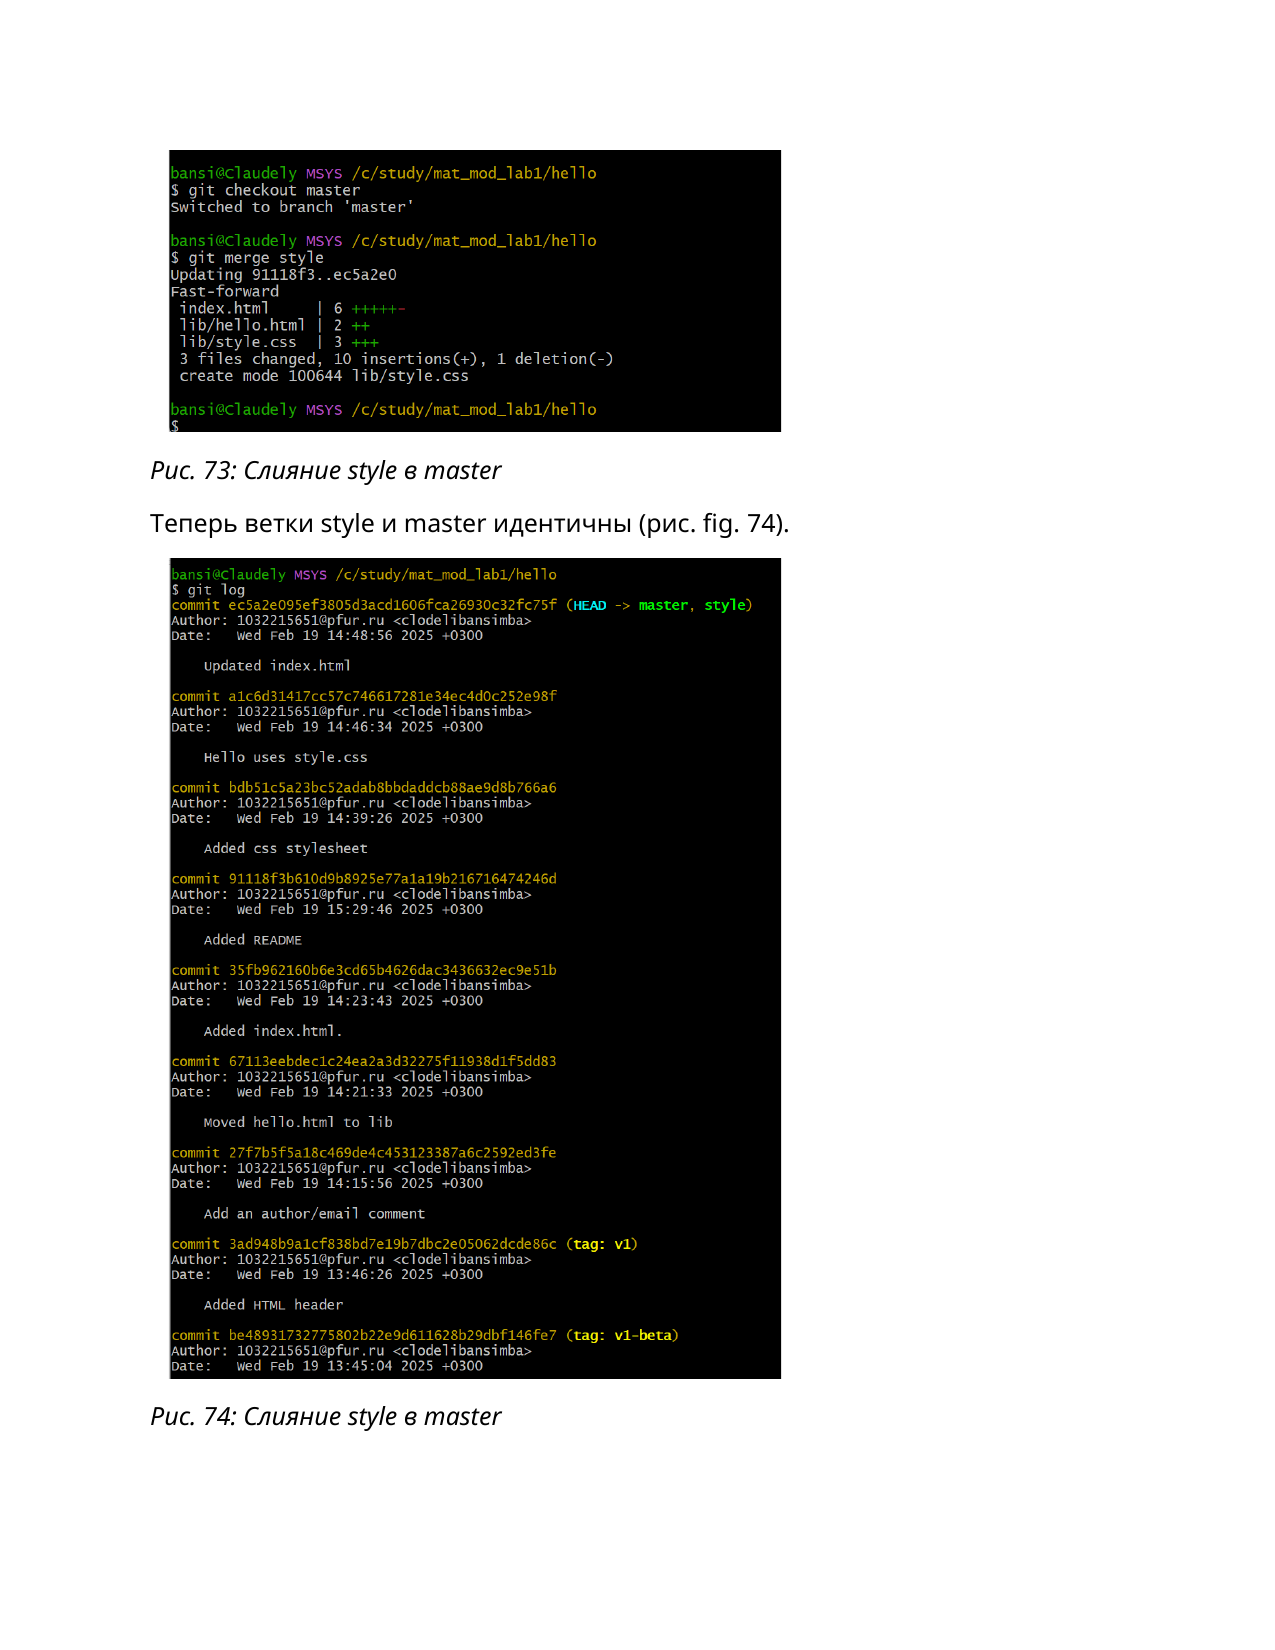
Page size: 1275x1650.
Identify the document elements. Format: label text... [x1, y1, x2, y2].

picture [168, 558, 782, 1379]
text Рис. 73: Слияние style в master [150, 452, 1125, 487]
picture [168, 150, 782, 432]
text Рис. 74: Слияние style в master [150, 1399, 1125, 1433]
text Теперь ветки style и master идентичны (рис. fig. 74). [150, 505, 1125, 539]
